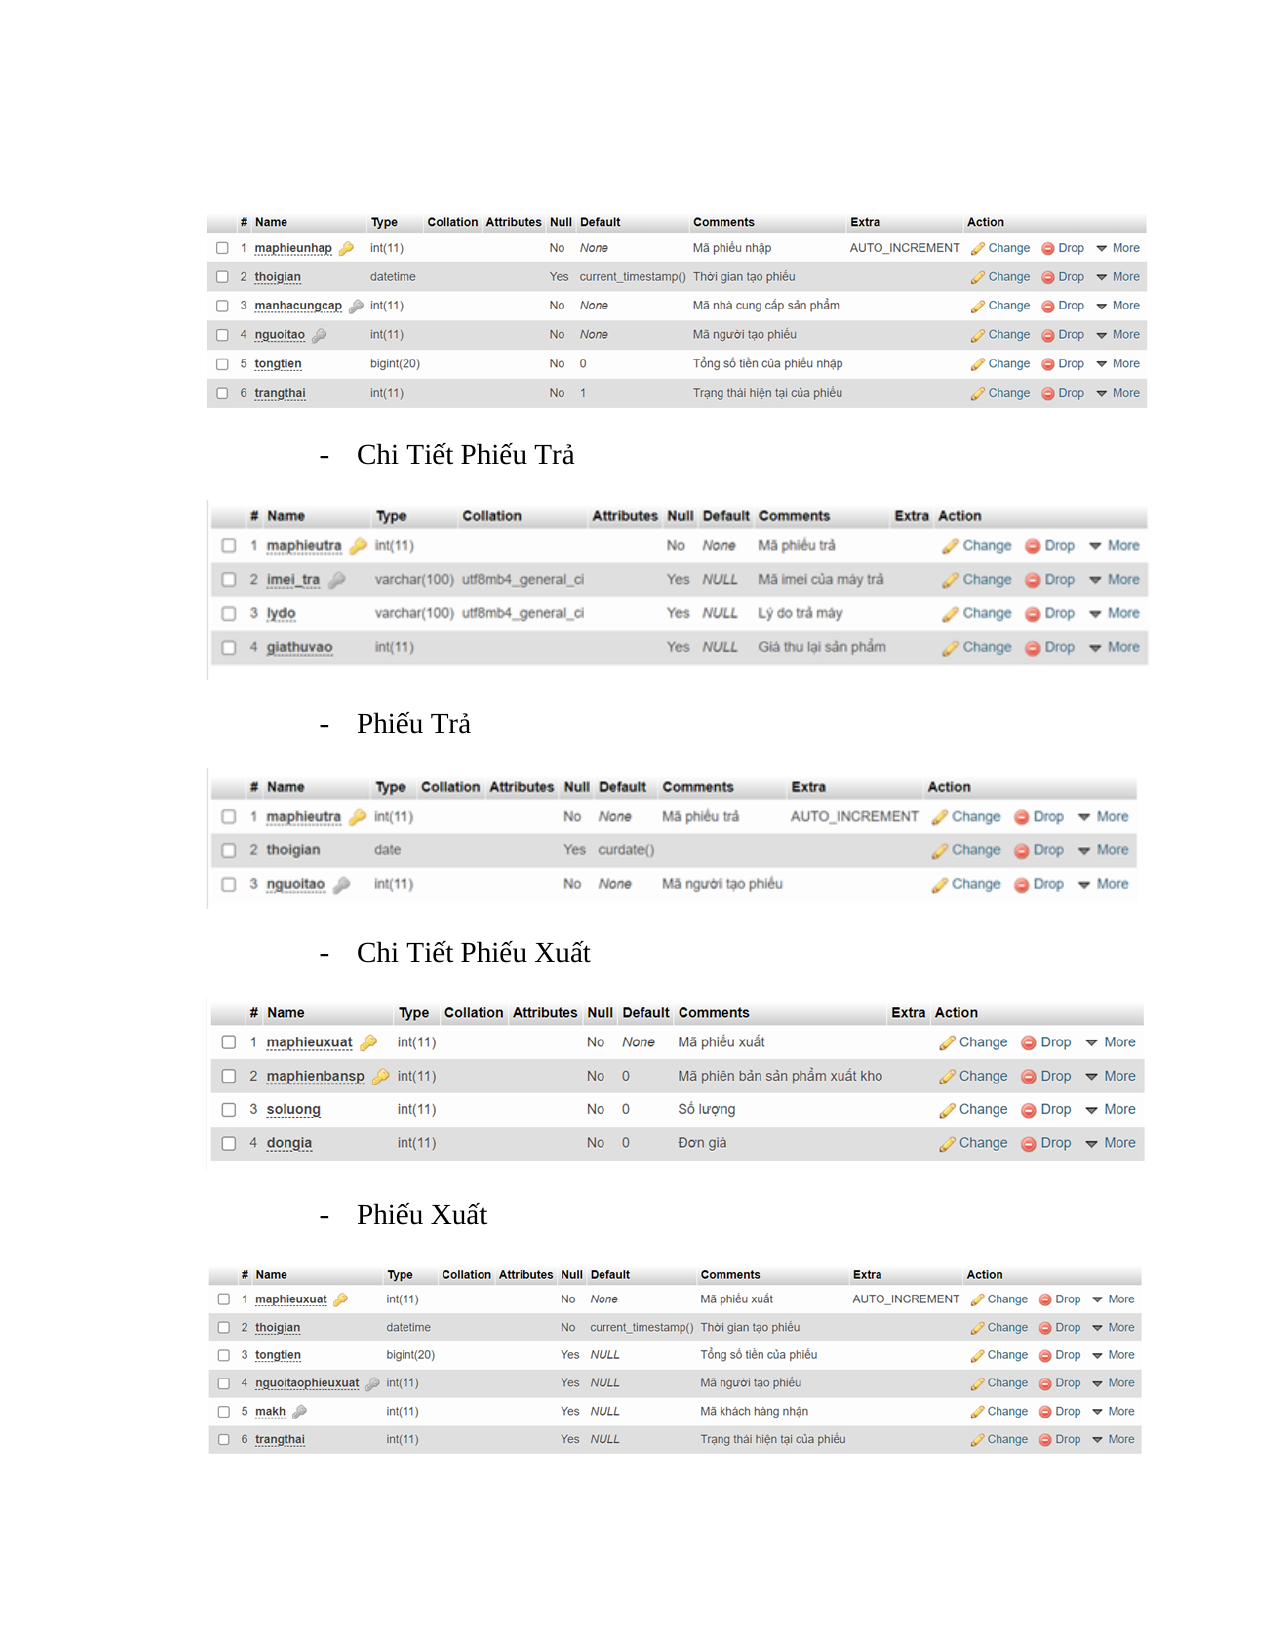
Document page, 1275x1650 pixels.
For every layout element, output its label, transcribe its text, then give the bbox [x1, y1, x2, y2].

list Chi Tiết Phiếu Trả [319, 437, 1157, 471]
picture [206, 500, 1157, 680]
picture [206, 206, 1157, 411]
list Chi Tiết Phiếu Xuất [319, 935, 1157, 968]
list Phiếu Xuất [319, 1197, 1157, 1230]
picture [206, 997, 1157, 1171]
picture [206, 1259, 1157, 1458]
list Phiếu Trả [319, 706, 1157, 739]
picture [206, 768, 1157, 909]
